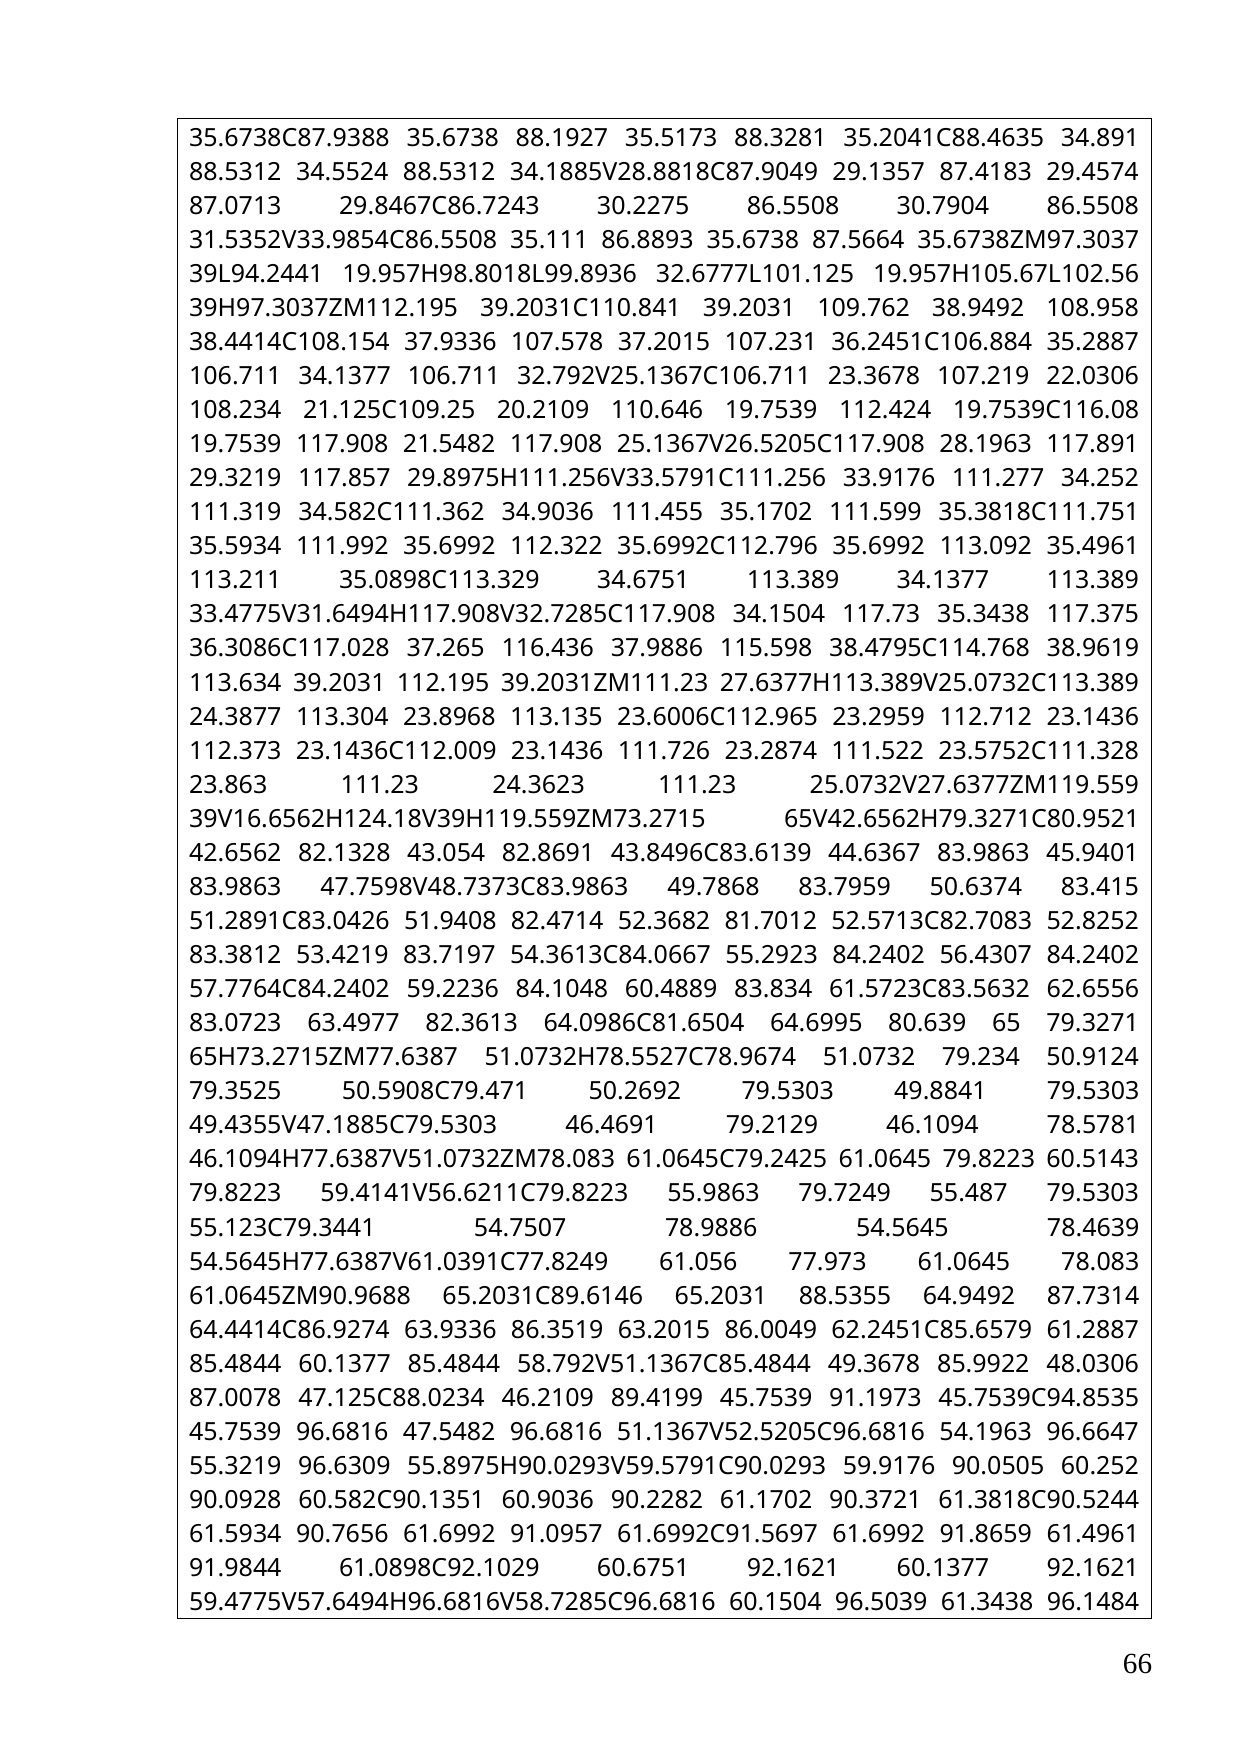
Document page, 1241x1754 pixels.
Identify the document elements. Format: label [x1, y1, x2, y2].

table_header [178, 119, 1151, 1618]
